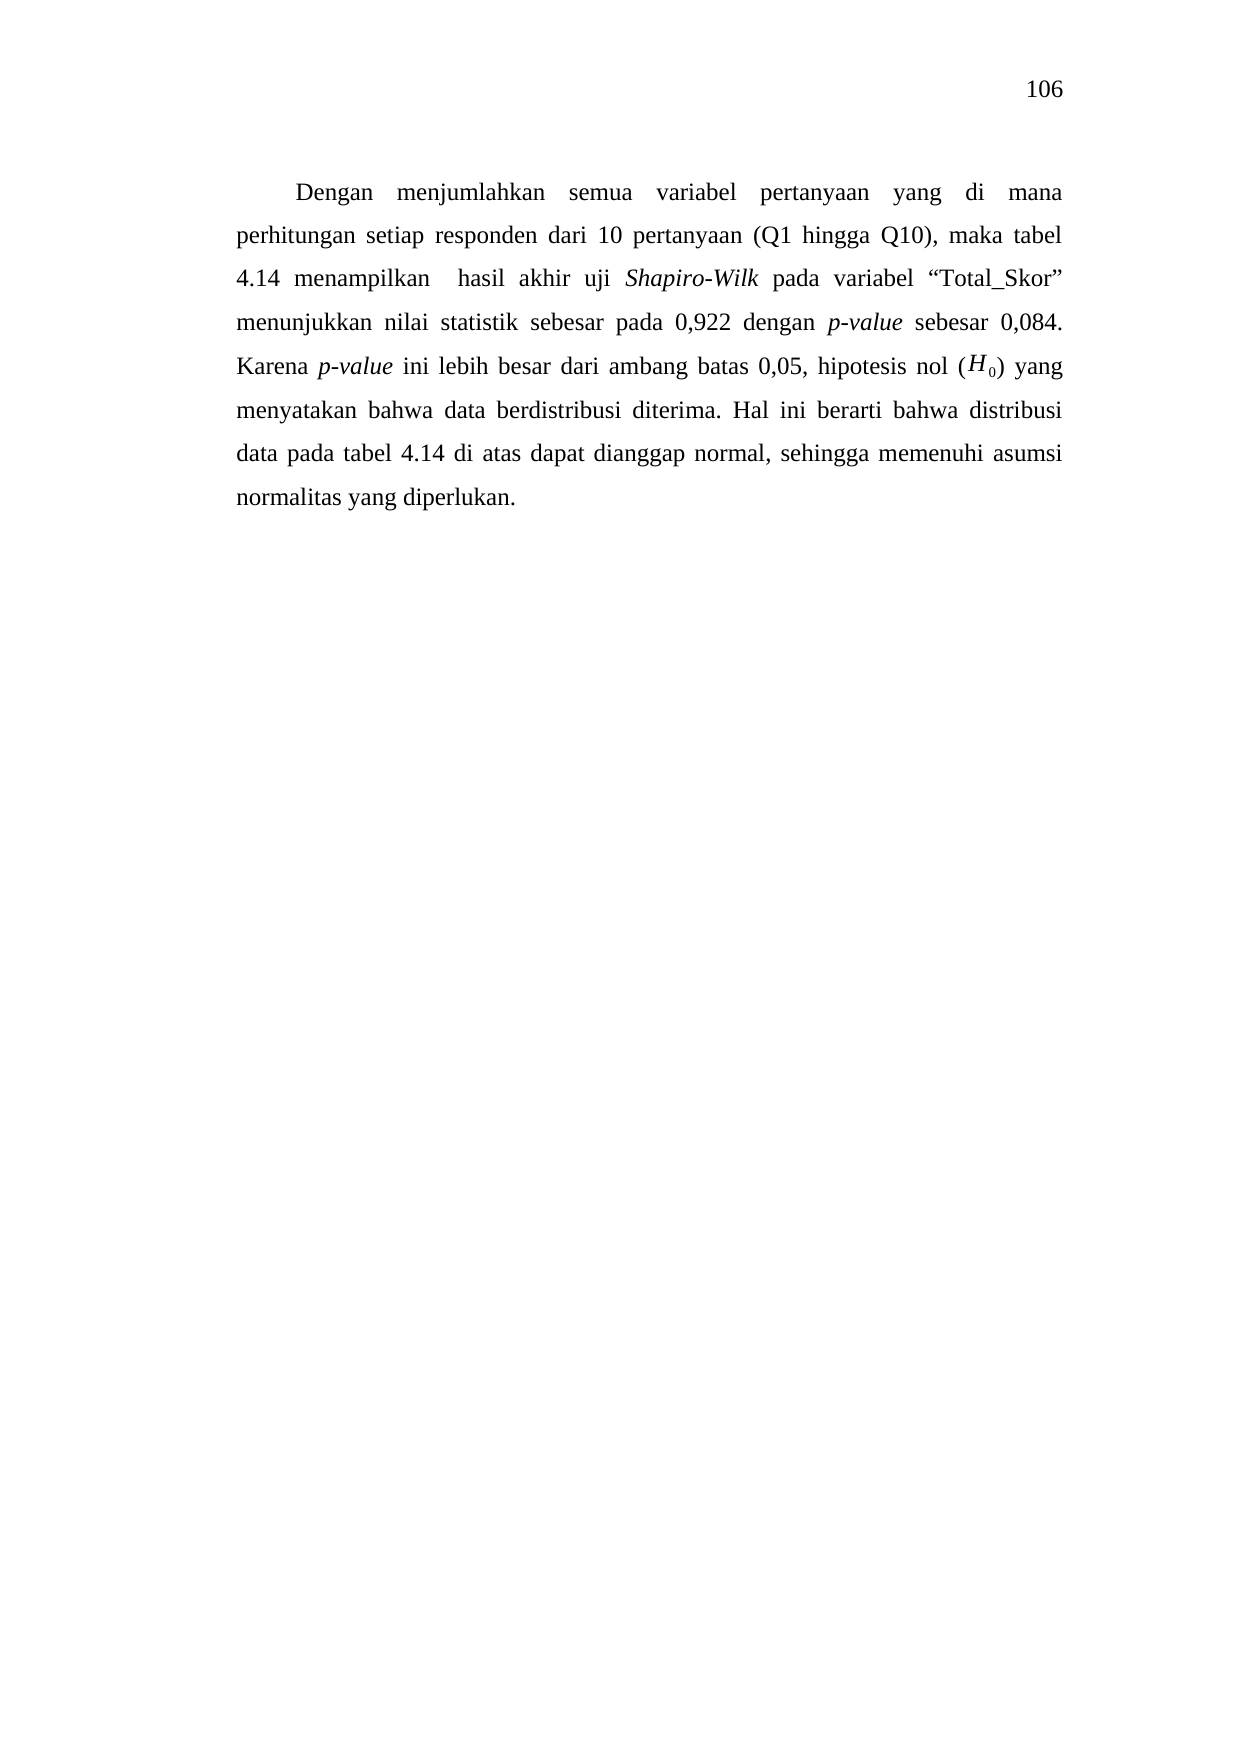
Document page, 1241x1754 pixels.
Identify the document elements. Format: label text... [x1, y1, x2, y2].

text Dengan menjumlahkan semua variabel pertanyaan yang di mana perhitungan setiap responden dari 10 pertanyaan (Q1 hingga Q10), maka tabel 4.14 menampilkan hasil akhir uji Shapiro-Wilk pada variabel “Total_Skor” menunjukkan nilai statistik sebesar pada 0,922 dengan p-value sebesar 0,084. Karena p-value ini lebih besar dari ambang batas 0,05, hipotesis nol () yang menyatakan bahwa data berdistribusi diterima. Hal ini berarti bahwa distribusi data pada tabel 4.14 di atas dapat dianggap normal, sehingga memenuhi asumsi normalitas yang diperlukan. [236, 177, 1063, 510]
